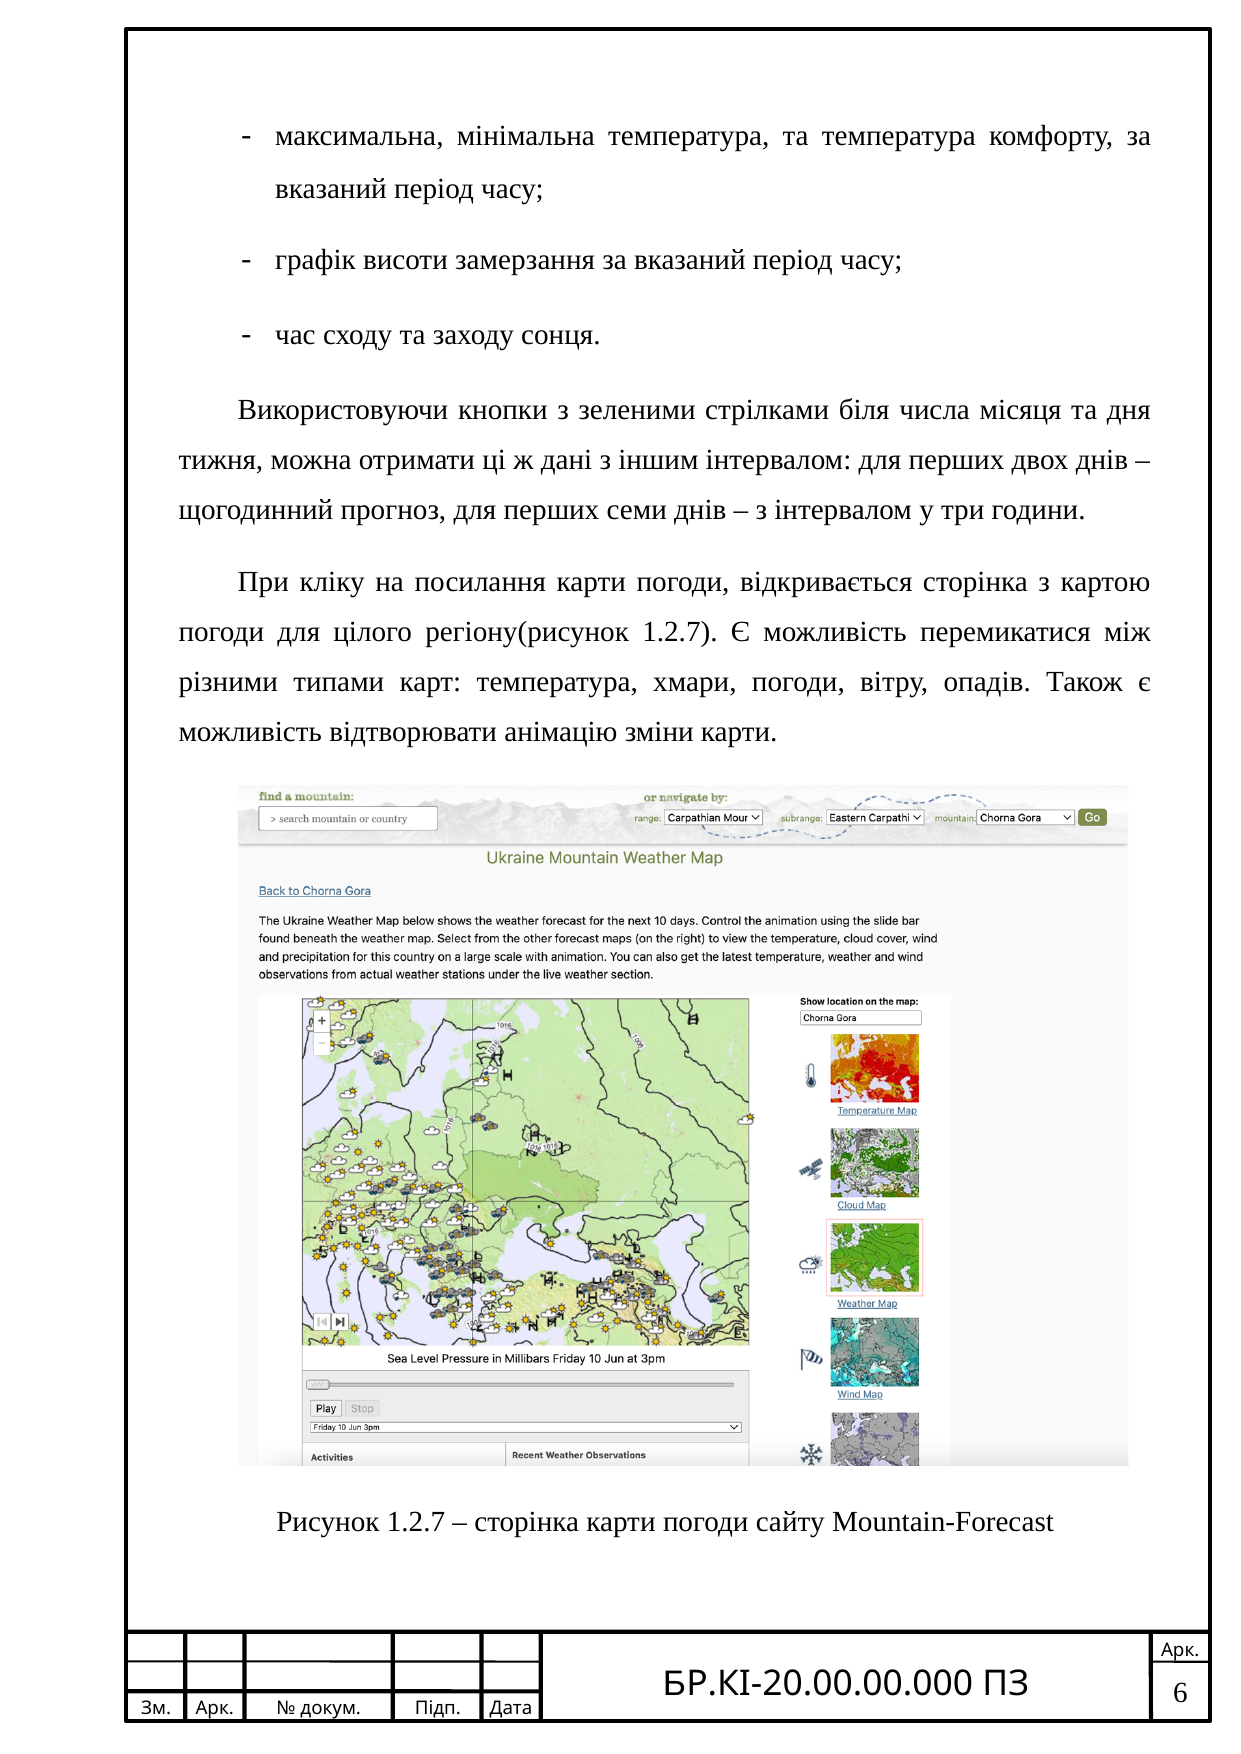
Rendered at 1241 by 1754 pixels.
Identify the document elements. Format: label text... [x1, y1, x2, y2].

list максимальна, мінімальна температура, та температура комфорту, за вказаний період часу; [237, 118, 1152, 204]
text Використовуючи кнопки з зеленими стрілками біля числа місяця та дня тижня, можна отримати ці ж дані з іншим інтервалом: для перших двох днів – щогодинний прогноз, для перших семи днів – з інтервалом у три години. [178, 392, 1152, 526]
picture [237, 785, 1129, 1466]
list графік висоти замерзання за вказаний період часу; [237, 242, 1152, 278]
list час сходу та заходу сонця. [237, 317, 1152, 353]
text Рисунок 1.2.7 – сторінка карти погоди сайту Mountain-Forecast [178, 1504, 1152, 1537]
text При кліку на посилання карти погоди, відкривається сторінка з картою погоди для цілого регіону(рисунок 1.2.7). Є можливість перемикатися між різними типами карт: температура, хмари, погоди, вітру, опадів. Також є можливість відтворювати анімацію зміни карти. [178, 564, 1152, 748]
